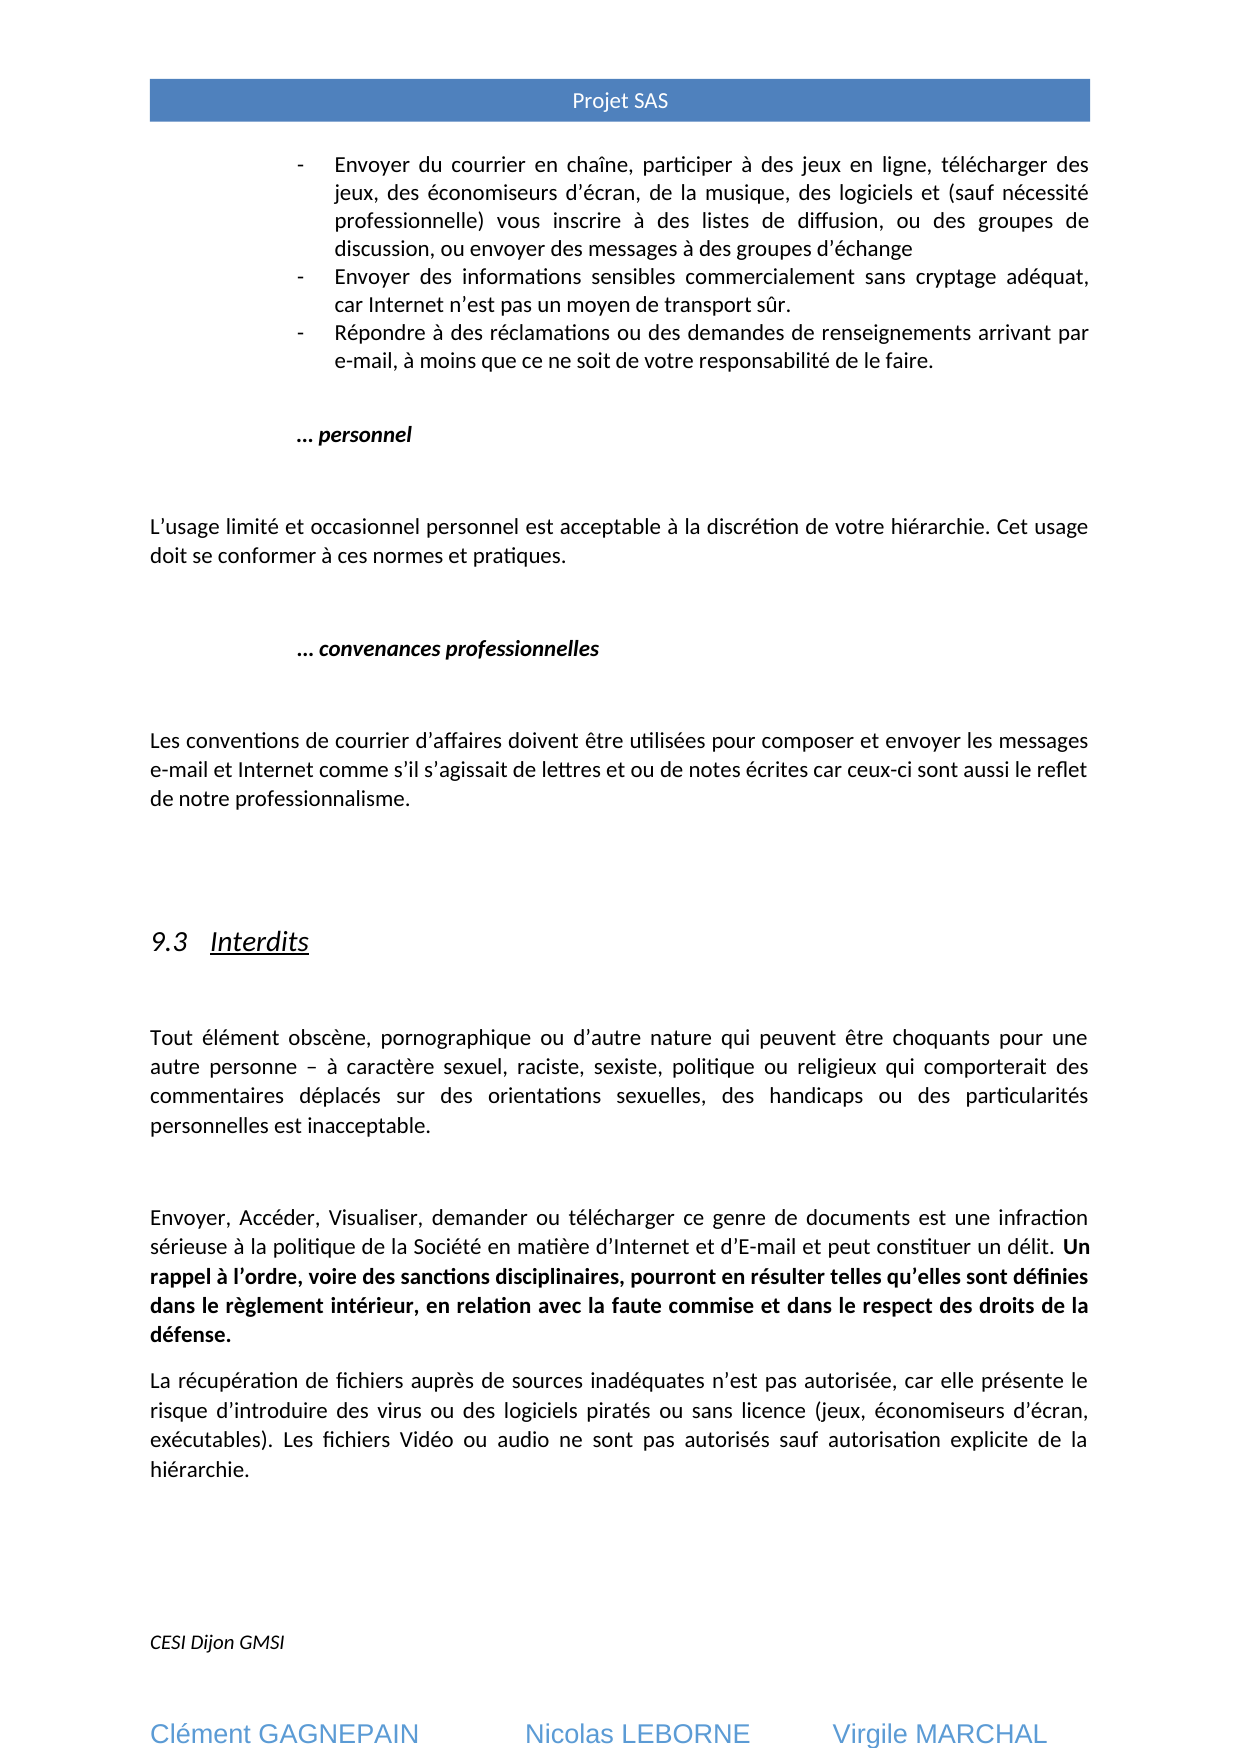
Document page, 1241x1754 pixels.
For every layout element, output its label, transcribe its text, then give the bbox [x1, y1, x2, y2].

text La récupération de fichiers auprès de sources inadéquates n’est pas autorisée, car elle présente le risque d’introduire des virus ou des logiciels piratés ou sans licence (jeux, économiseurs d’écran, exécutables). Les fichiers Vidéo ou audio ne sont pas autorisés sauf autorisation explicite de la hiérarchie. [150, 1367, 1090, 1483]
text Les conventions de courrier d’affaires doivent être utilisées pour composer et envoyer les messages e-mail et Internet comme s’il s’agissait de lettres et ou de notes écrites car ceux-ci sont aussi le reflet de notre professionnalisme. [150, 726, 1090, 813]
text … convenances professionnelles [224, 634, 1090, 662]
text Envoyer, Accéder, Visualiser, demander ou télécharger ce genre de documents est une infraction sérieuse à la politique de la Société en matière d’Internet et d’E-mail et peut constituer un délit. Un rappel à l’ordre, voire des sanctions disciplinaires, pourront en résulter telles qu’elles sont définies dans le règlement intérieur, en relation avec la faute commise et dans le respect des droits de la défense. [150, 1203, 1090, 1348]
text Tout élément obscène, pornographique ou d’autre nature qui peuvent être choquants pour une autre personne – à caractère sexuel, raciste, sexiste, politique ou religieux qui comporterait des commentaires déplacés sur des orientations sexuelles, des handicaps ou des particularités personnelles est inacceptable. [150, 1023, 1090, 1139]
list Envoyer du courrier en chaîne, participer à des jeux en ligne, télécharger des jeux, des économiseurs d’écran, de la musique, des logiciels et (sauf nécessité professionnelle) vous inscrire à des listes de diffusion, ou des groupes de discussion, ou envoyer des messages à des groupes d’échange [297, 150, 1090, 262]
text … personnel [223, 420, 1090, 448]
text L’usage limité et occasionnel personnel est acceptable à la discrétion de votre hiérarchie. Cet usage doit se conformer à ces normes et pratiques. [150, 512, 1090, 570]
list Répondre à des réclamations ou des demandes de renseignements arrivant par e-mail, à moins que ce ne soit de votre responsabilité de le faire. [297, 318, 1090, 374]
subtitle Interdits [150, 923, 1090, 958]
list Envoyer des informations sensibles commercialement sans cryptage adéquat, car Internet n’est pas un moyen de transport sûr. [297, 262, 1090, 318]
